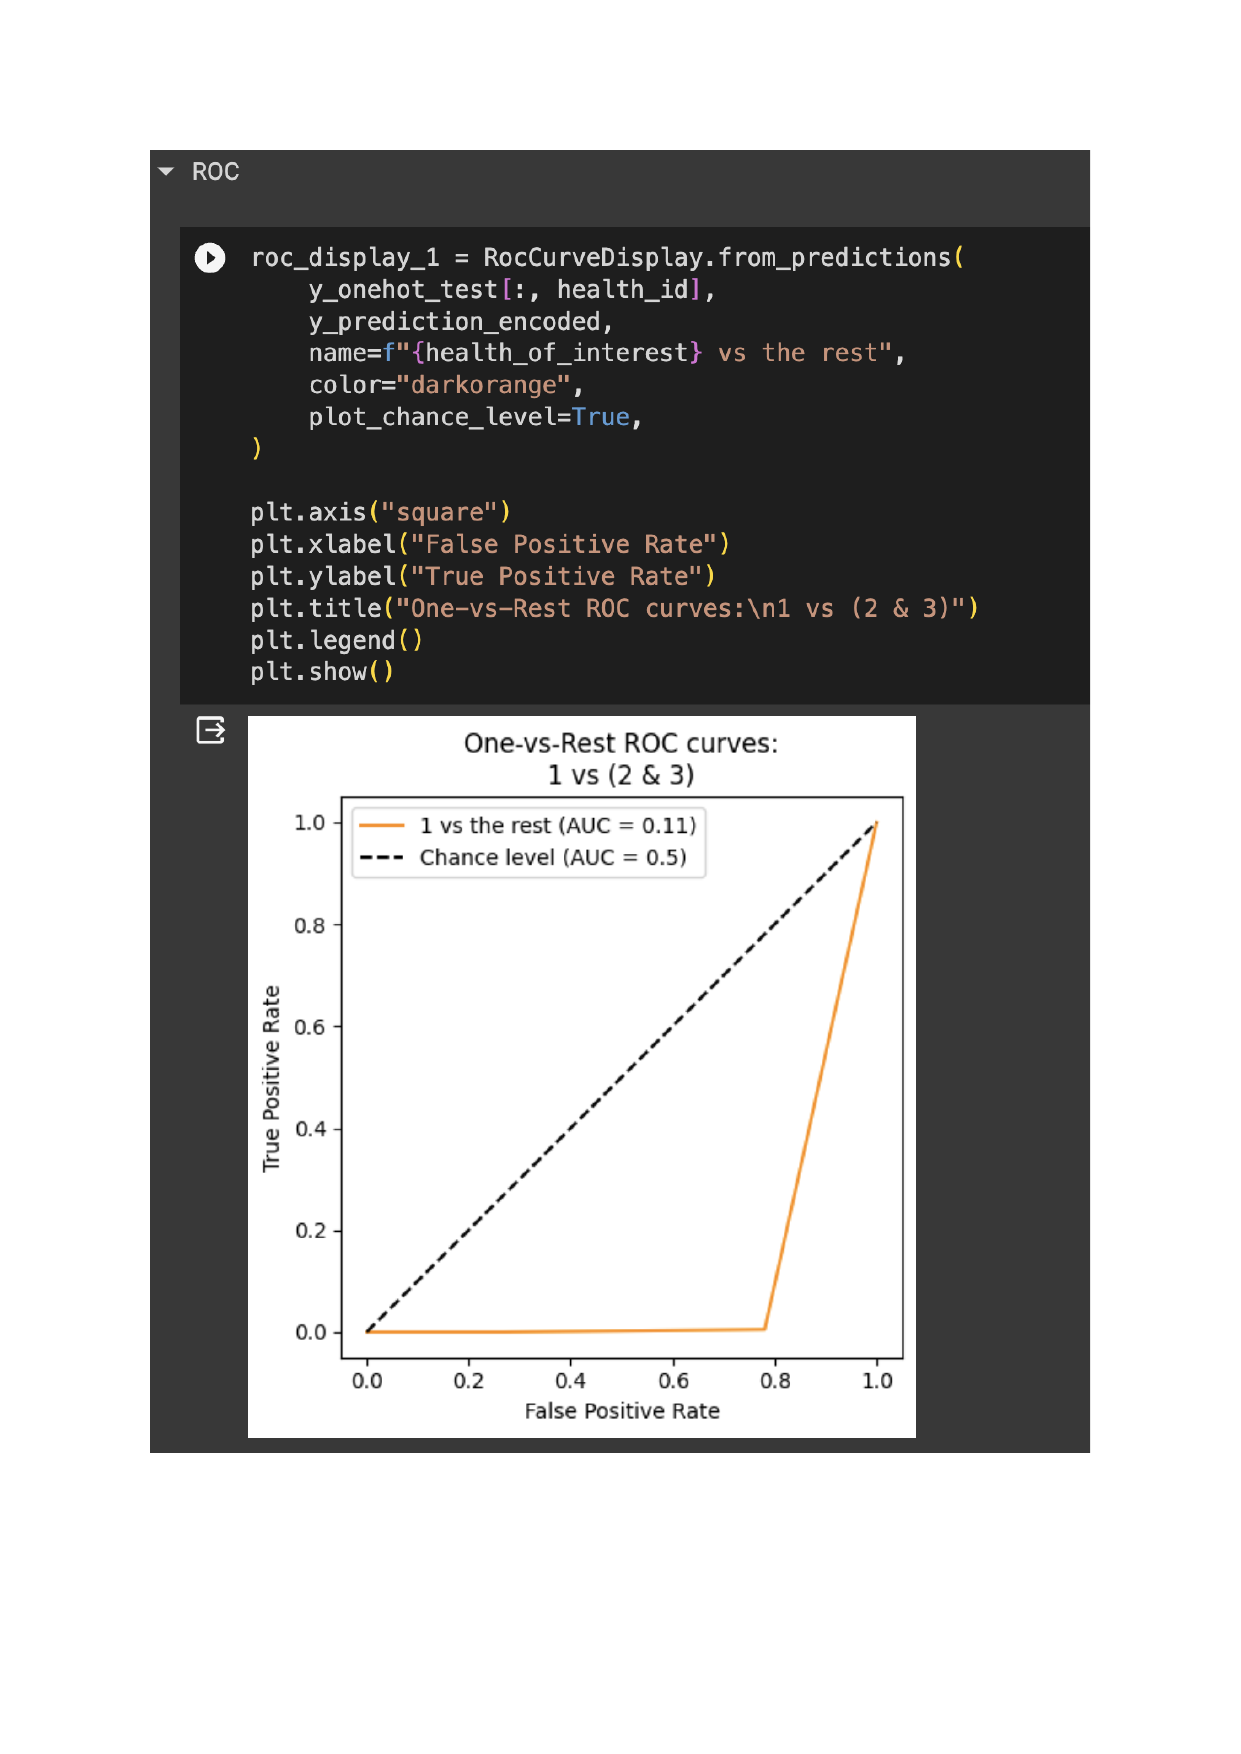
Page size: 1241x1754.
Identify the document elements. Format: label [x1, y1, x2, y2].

picture [150, 150, 1091, 1453]
